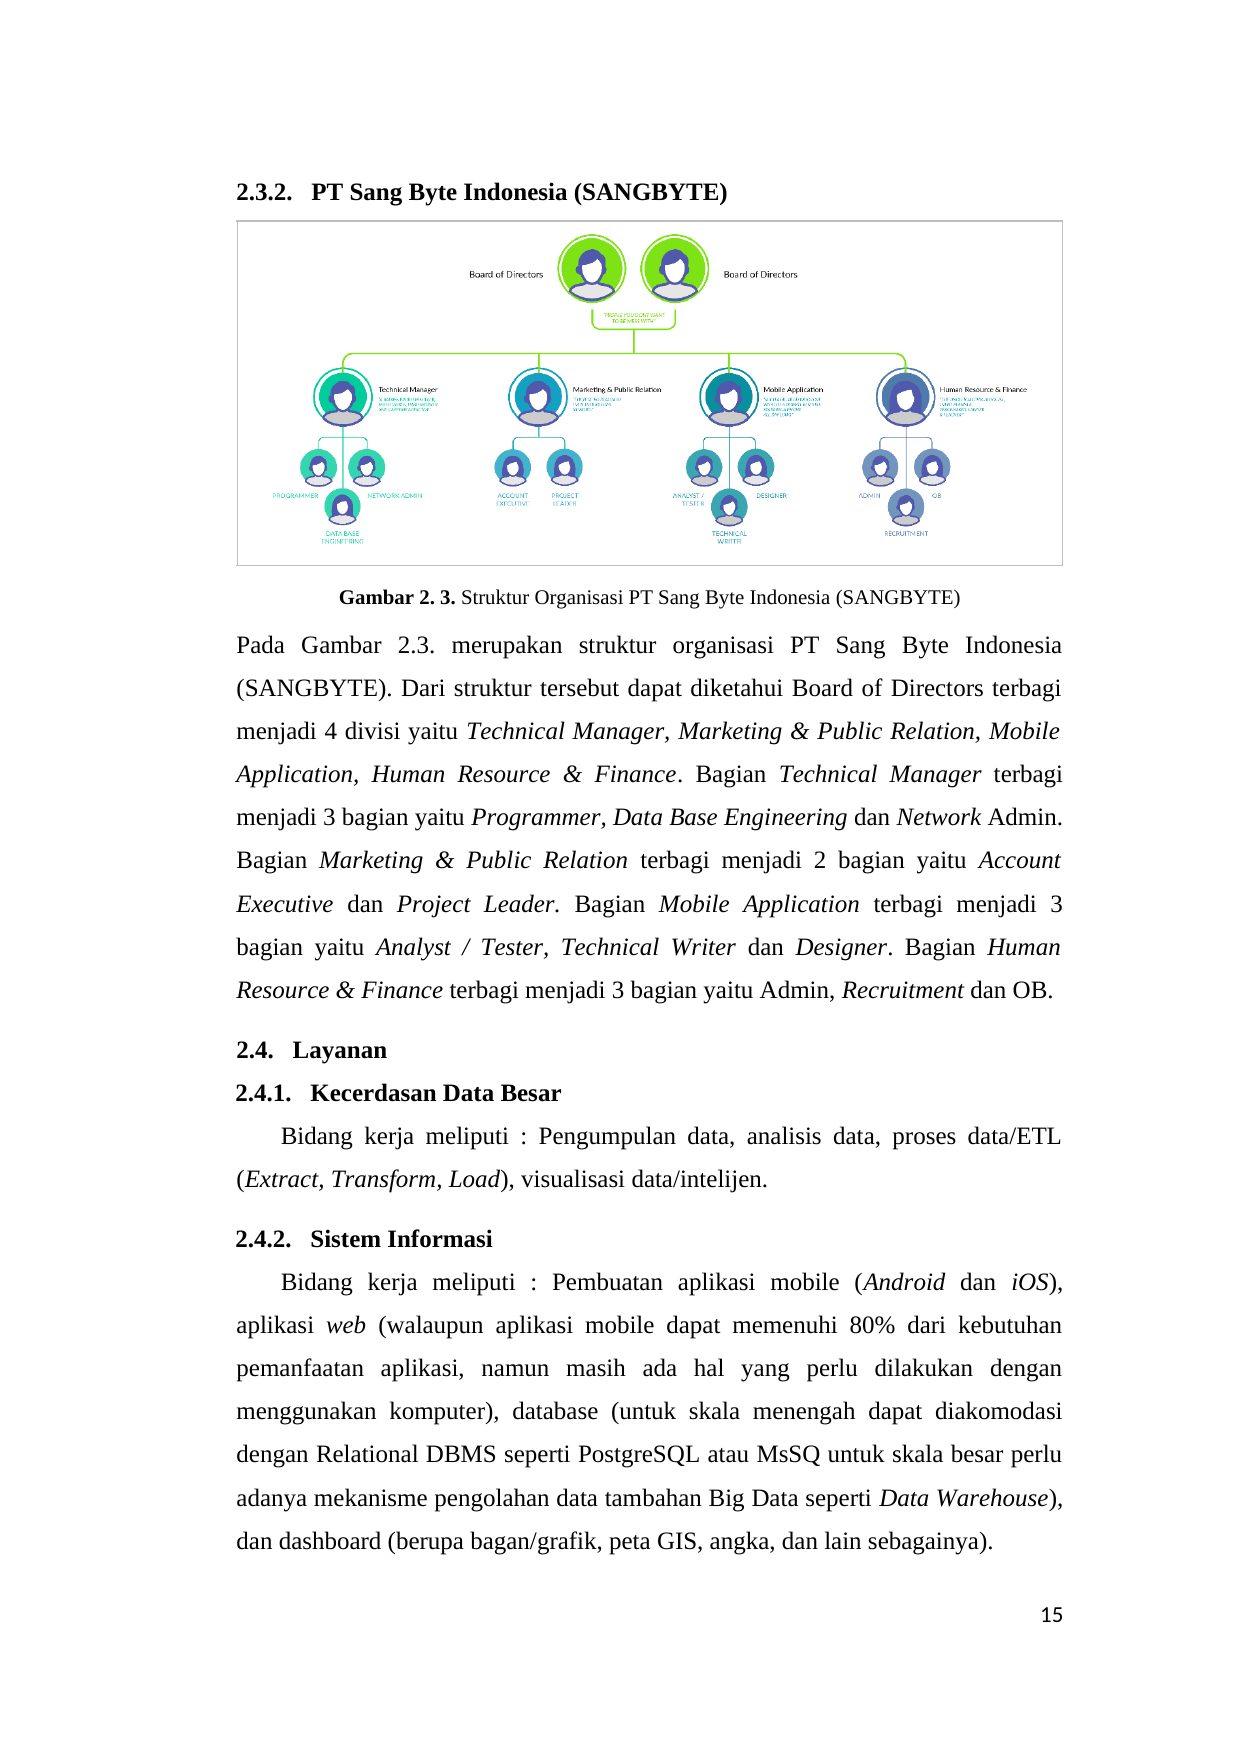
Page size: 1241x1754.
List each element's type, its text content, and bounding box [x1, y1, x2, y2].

subtitle Layanan [236, 1035, 1063, 1063]
subtitle PT Sang Byte Indonesia (SANGBYTE) [236, 177, 1063, 206]
text Gambar 2. 3. Struktur Organisasi PT Sang Byte Indonesia (SANGBYTE) [236, 585, 1063, 609]
subtitle Sistem Informasi [235, 1224, 1063, 1253]
text Bidang kerja meliputi : Pembuatan aplikasi mobile (Android dan iOS), aplikasi web (walaupun aplikasi mobile dapat memenuhi 80% dari kebutuhan pemanfaatan aplikasi, namun masih ada hal yang perlu dilakukan dengan menggunakan komputer), database (untuk skala menengah dapat diakomodasi dengan Relational DBMS seperti PostgreSQL atau MsSQ untuk skala besar perlu adanya mekanisme pengolahan data tambahan Big Data seperti Data Warehouse), dan dashboard (berupa bagan/grafik, peta GIS, angka, dan lain sebagainya). [236, 1267, 1063, 1554]
text Pada Gambar 2.3. merupakan struktur organisasi PT Sang Byte Indonesia (SANGBYTE). Dari struktur tersebut dapat diketahui Board of Directors terbagi menjadi 4 divisi yaitu Technical Manager, Marketing & Public Relation, Mobile Application, Human Resource & Finance. Bagian Technical Manager terbagi menjadi 3 bagian yaitu Programmer, Data Base Engineering dan Network Admin. Bagian Marketing & Public Relation terbagi menjadi 2 bagian yaitu Account Executive dan Project Leader. Bagian Mobile Application terbagi menjadi 3 bagian yaitu Analyst / Tester, Technical Writer dan Designer. Bagian Human Resource & Finance terbagi menjadi 3 bagian yaitu Admin, Recruitment dan OB. [236, 630, 1063, 1004]
subtitle Kecerdasan Data Besar [235, 1078, 1063, 1107]
picture [238, 222, 1062, 565]
text Bidang kerja meliputi : Pengumpulan data, analisis data, proses data/ETL (Extract, Transform, Load), visualisasi data/intelijen. [236, 1121, 1063, 1193]
